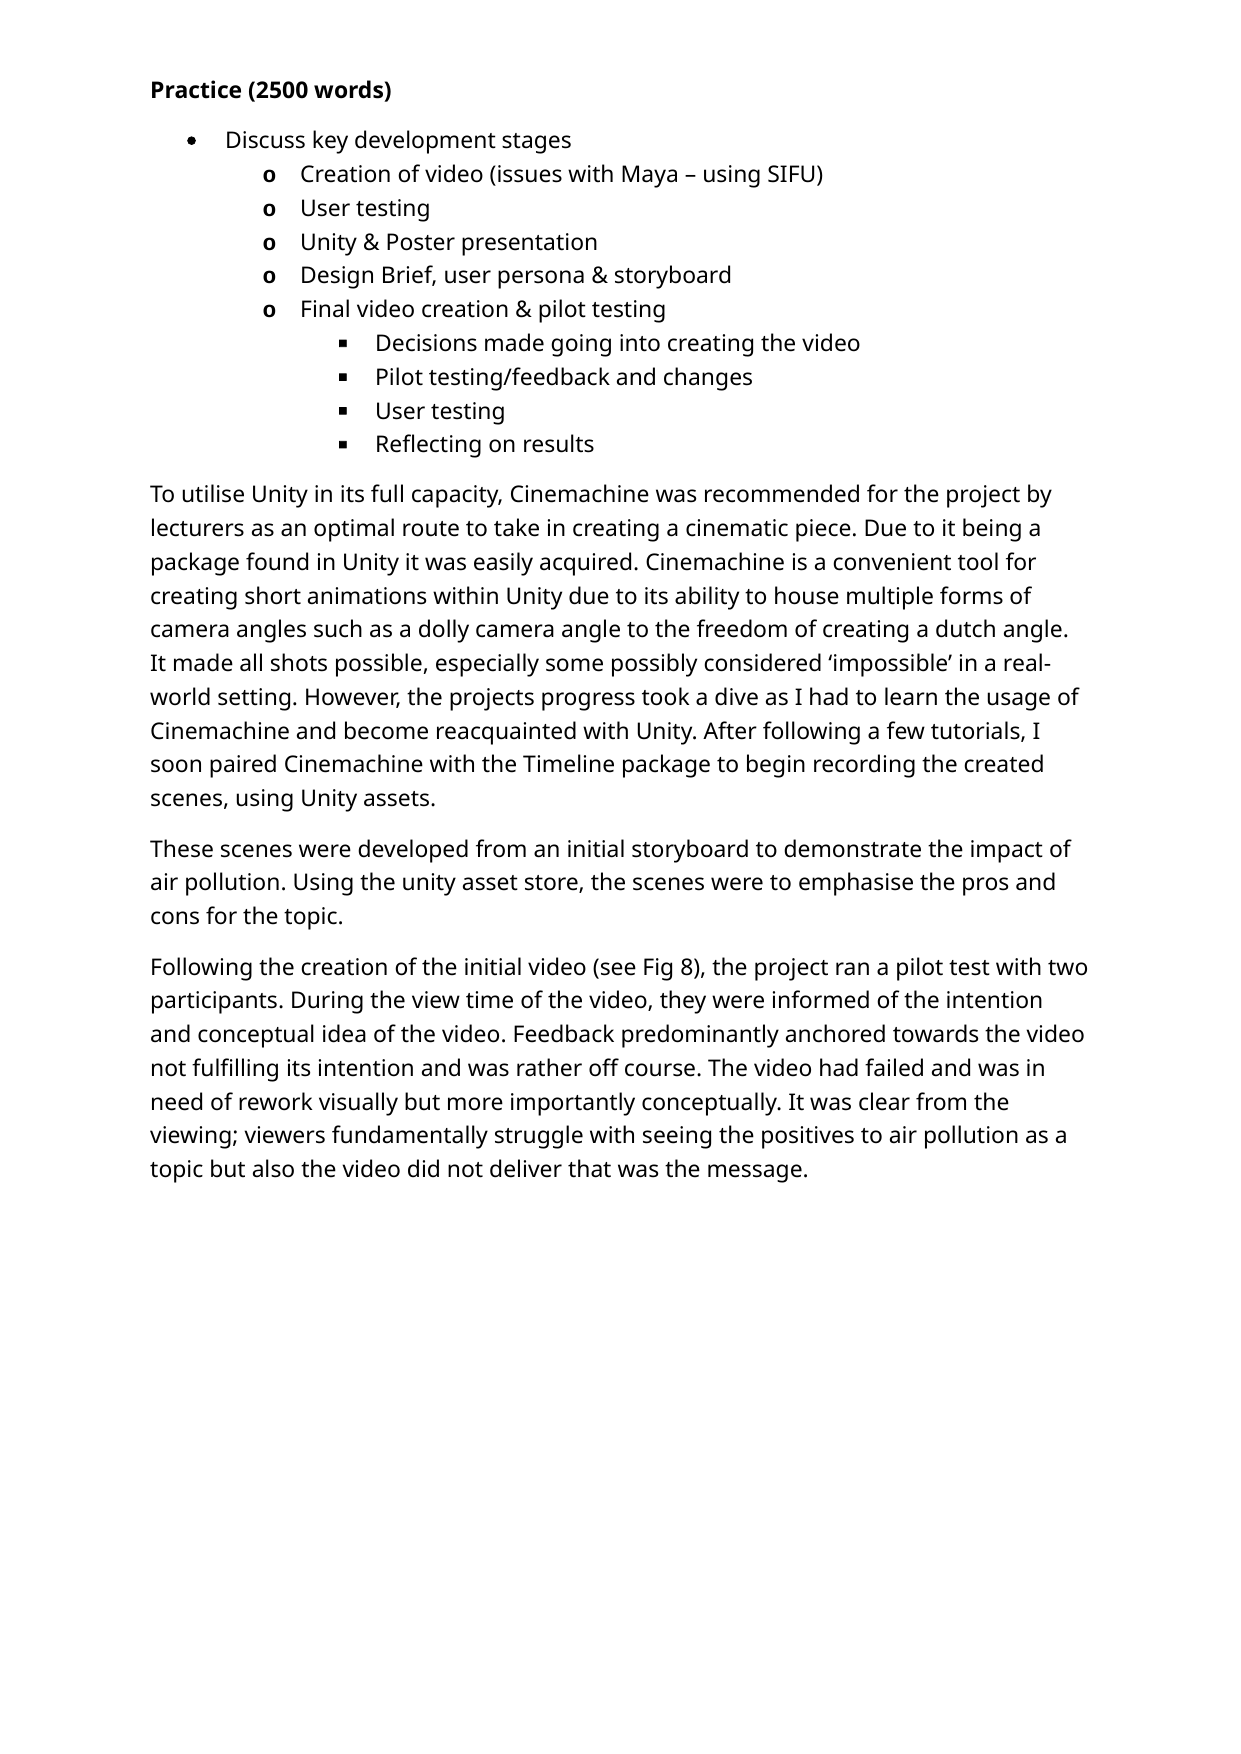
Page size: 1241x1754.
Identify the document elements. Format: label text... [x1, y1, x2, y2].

text These scenes were developed from an initial storyboard to demonstrate the impact of air pollution. Using the unity asset store, the scenes were to emphasise the pros and cons for the topic. [150, 833, 1090, 931]
text Following the creation of the initial video (see Fig 8), the project ran a pilot test with two participants. During the view time of the video, they were informed of the intention and conceptual idea of the video. Feedback predominantly anchored towards the video not fulfilling its intention and was rather off course. The video had failed and was in need of rework visually but more importantly conceptually. It was clear from the viewing; viewers fundamentally struggle with seeing the positives to air pollution as a topic but also the video did not deliver that was the message. [150, 951, 1090, 1184]
text To utilise Unity in its full capacity, Cinemachine was recommended for the project by lecturers as an optimal route to take in creating a cinematic piece. Due to it being a package found in Unity it was easily acquired. Cinemachine is a convenient tool for creating short animations within Unity due to its ability to house multiple forms of camera angles such as a dolly camera angle to the freedom of creating a dutch angle. It made all shots possible, especially some possibly considered ‘impossible’ in a real-world setting. However, the projects progress took a dive as I had to learn the usage of Cinemachine and become reacquainted with Unity. After following a few tutorials, I soon paired Cinemachine with the Timeline package to begin recording the created scenes, using Unity assets. [150, 478, 1090, 813]
